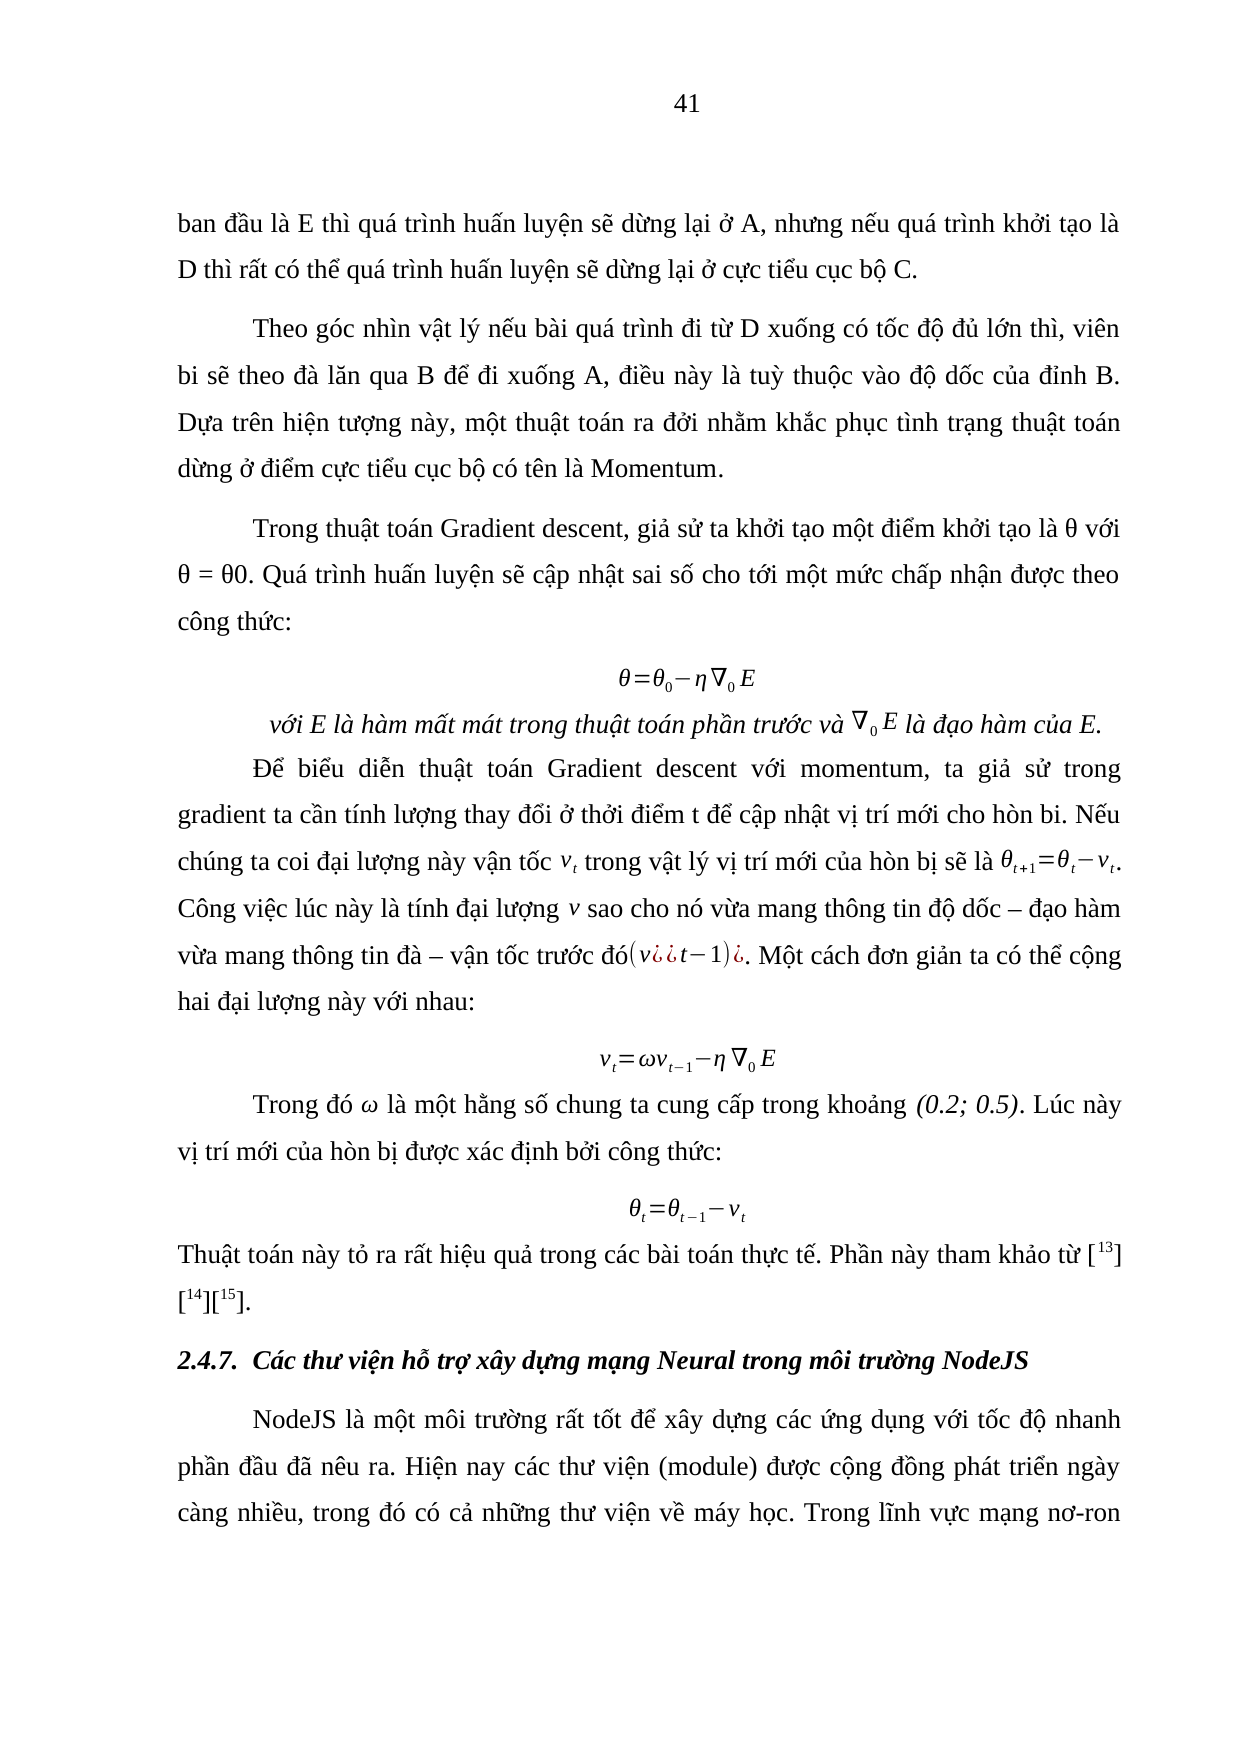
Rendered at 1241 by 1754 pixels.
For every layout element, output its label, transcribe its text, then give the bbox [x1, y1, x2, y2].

text Theo góc nhìn vật lý nếu bài quá trình đi từ D xuống có tốc độ đủ lớn thì, viên bi sẽ theo đà lăn qua B để đi xuống A, điều này là tuỳ thuộc vào độ dốc của đỉnh B. Dựa trên hiện tượng này, một thuật toán ra đởi nhằm khắc phục tình trạng thuật toán dừng ở điểm cực tiểu cục bộ có tên là Momentum. [177, 313, 1122, 484]
text Trong thuật toán Gradient descent, giả sử ta khởi tạo một điểm khởi tạo là θ với θ = θ0. Quá trình huấn luyện sẽ cập nhật sai số cho tới một mức chấp nhận được theo công thức: [177, 512, 1122, 636]
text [177, 1403, 1122, 1528]
subtitle Các thư viện hỗ trợ xây dựng mạng Neural trong môi trường NodeJS [177, 1344, 1122, 1375]
text với E là hàm mất mát trong thuật toán phần trước và là đạo hàm của E. [177, 708, 1122, 739]
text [177, 207, 1122, 284]
text Để biểu diễn thuật toán Gradient descent với momentum, ta giả sử trong gradient ta cần tính lượng thay đổi ở thởi điểm t để cập nhật vị trí mới cho hòn bi. Nếu chúng ta coi đại lượng này vận tốc trong vật lý vị trí mới của hòn bị sẽ là . Công việc lúc này là tính đại lượng sao cho nó vừa mang thông tin độ dốc – đạo hàm vừa mang thông tin đà – vận tốc trước đó. Một cách đơn giản ta có thể cộng hai đại lượng này với nhau: [177, 752, 1122, 1017]
text Trong đó là một hằng số chung ta cung cấp trong khoảng (0.2; 0.5). Lúc này vị trí mới của hòn bị được xác định bởi công thức: [177, 1088, 1122, 1166]
text Thuật toán này tỏ ra rất hiệu quả trong các bài toán thực tế. Phần này tham khảo từ [][][]. [177, 1238, 1122, 1316]
